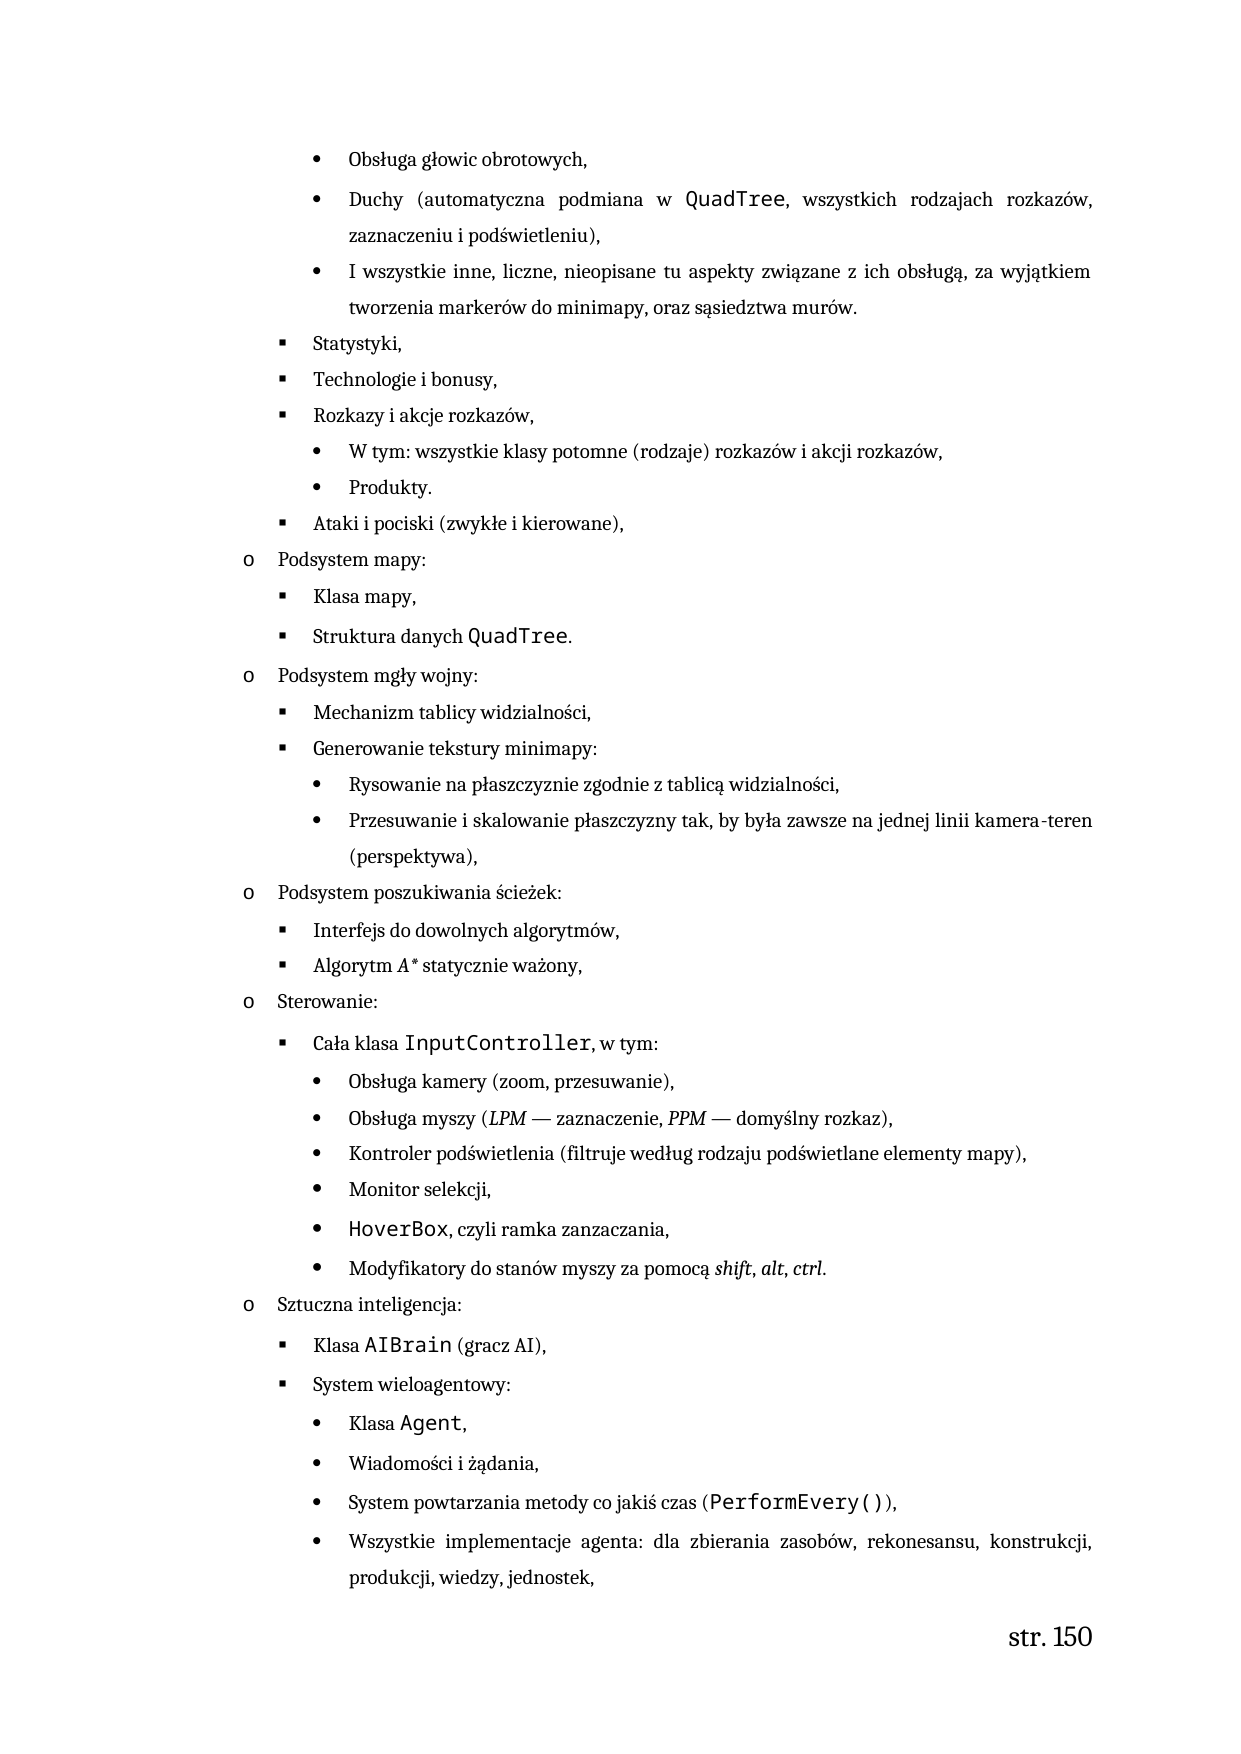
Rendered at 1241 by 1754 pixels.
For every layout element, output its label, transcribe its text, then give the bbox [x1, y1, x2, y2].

list Klasa mapy, [278, 585, 1092, 609]
list Wiadomości i żądania, [313, 1451, 1092, 1475]
text Sterowanie: [242, 990, 1092, 1015]
list Generowanie tekstury minimapy: [278, 737, 1092, 761]
list Kontroler podświetlenia (filtruje według rodzaju podświetlane elementy mapy), [313, 1142, 1092, 1166]
list Modyfikatory do stanów myszy za pomocą shift, alt, ctrl. [313, 1257, 1092, 1281]
list System wieloagentowy: [278, 1373, 1092, 1397]
list Obsługa głowic obrotowych, [313, 148, 1092, 172]
list Duchy (automatyczna podmiana w QuadTree, wszystkich rodzajach rozkazów, zaznaczeniu i podświetleniu), [313, 184, 1092, 248]
text Podsystem mgły wojny: [242, 663, 1092, 688]
list Klasa Agent, [313, 1408, 1092, 1437]
list Algorytm A* statycznie ważony, [278, 954, 1092, 978]
text Podsystem poszukiwania ścieżek: [242, 881, 1092, 906]
list HoverBox, czyli ramka zanzaczania, [313, 1214, 1092, 1242]
list Technologie i bonusy, [278, 368, 1092, 392]
list Monitor selekcji, [313, 1178, 1092, 1202]
list Rysowanie na płaszczyznie zgodnie z tablicą widzialności, [313, 773, 1092, 797]
list W tym: wszystkie klasy potomne (rodzaje) rozkazów i akcji rozkazów, [313, 440, 1092, 464]
list System powtarzania metody co jakiś czas (PerformEvery()), [313, 1487, 1092, 1516]
list Przesuwanie i skalowanie płaszczyzny tak, by była zawsze na jednej linii kamera-teren (perspektywa), [313, 809, 1092, 869]
list Struktura danych QuadTree. [278, 621, 1092, 649]
list Cała klasa InputController, w tym: [278, 1028, 1092, 1056]
list Interfejs do dowolnych algorytmów, [278, 918, 1092, 942]
list Statystyki, [278, 332, 1092, 356]
text Podsystem mapy: [242, 547, 1092, 572]
list I wszystkie inne, liczne, nieopisane tu aspekty związane z ich obsługą, za wyjątkiem tworzenia markerów do minimapy, oraz sąsiedztwa murów. [313, 260, 1092, 320]
list Obsługa kamery (zoom, przesuwanie), [313, 1070, 1092, 1094]
list Wszystkie implementacje agenta: dla zbierania zasobów, rekonesansu, konstrukcji, produkcji, wiedzy, jednostek, [313, 1530, 1092, 1589]
list Produkty. [313, 476, 1092, 499]
list Rozkazy i akcje rozkazów, [278, 404, 1092, 428]
list Ataki i pociski (zwykłe i kierowane), [278, 512, 1092, 536]
text Sztuczna inteligencja: [242, 1292, 1092, 1317]
list Obsługa myszy (LPM — zaznaczenie, PPM — domyślny rozkaz), [313, 1106, 1092, 1130]
list Klasa AIBrain (gracz AI), [278, 1330, 1092, 1358]
list Mechanizm tablicy widzialności, [278, 701, 1092, 725]
